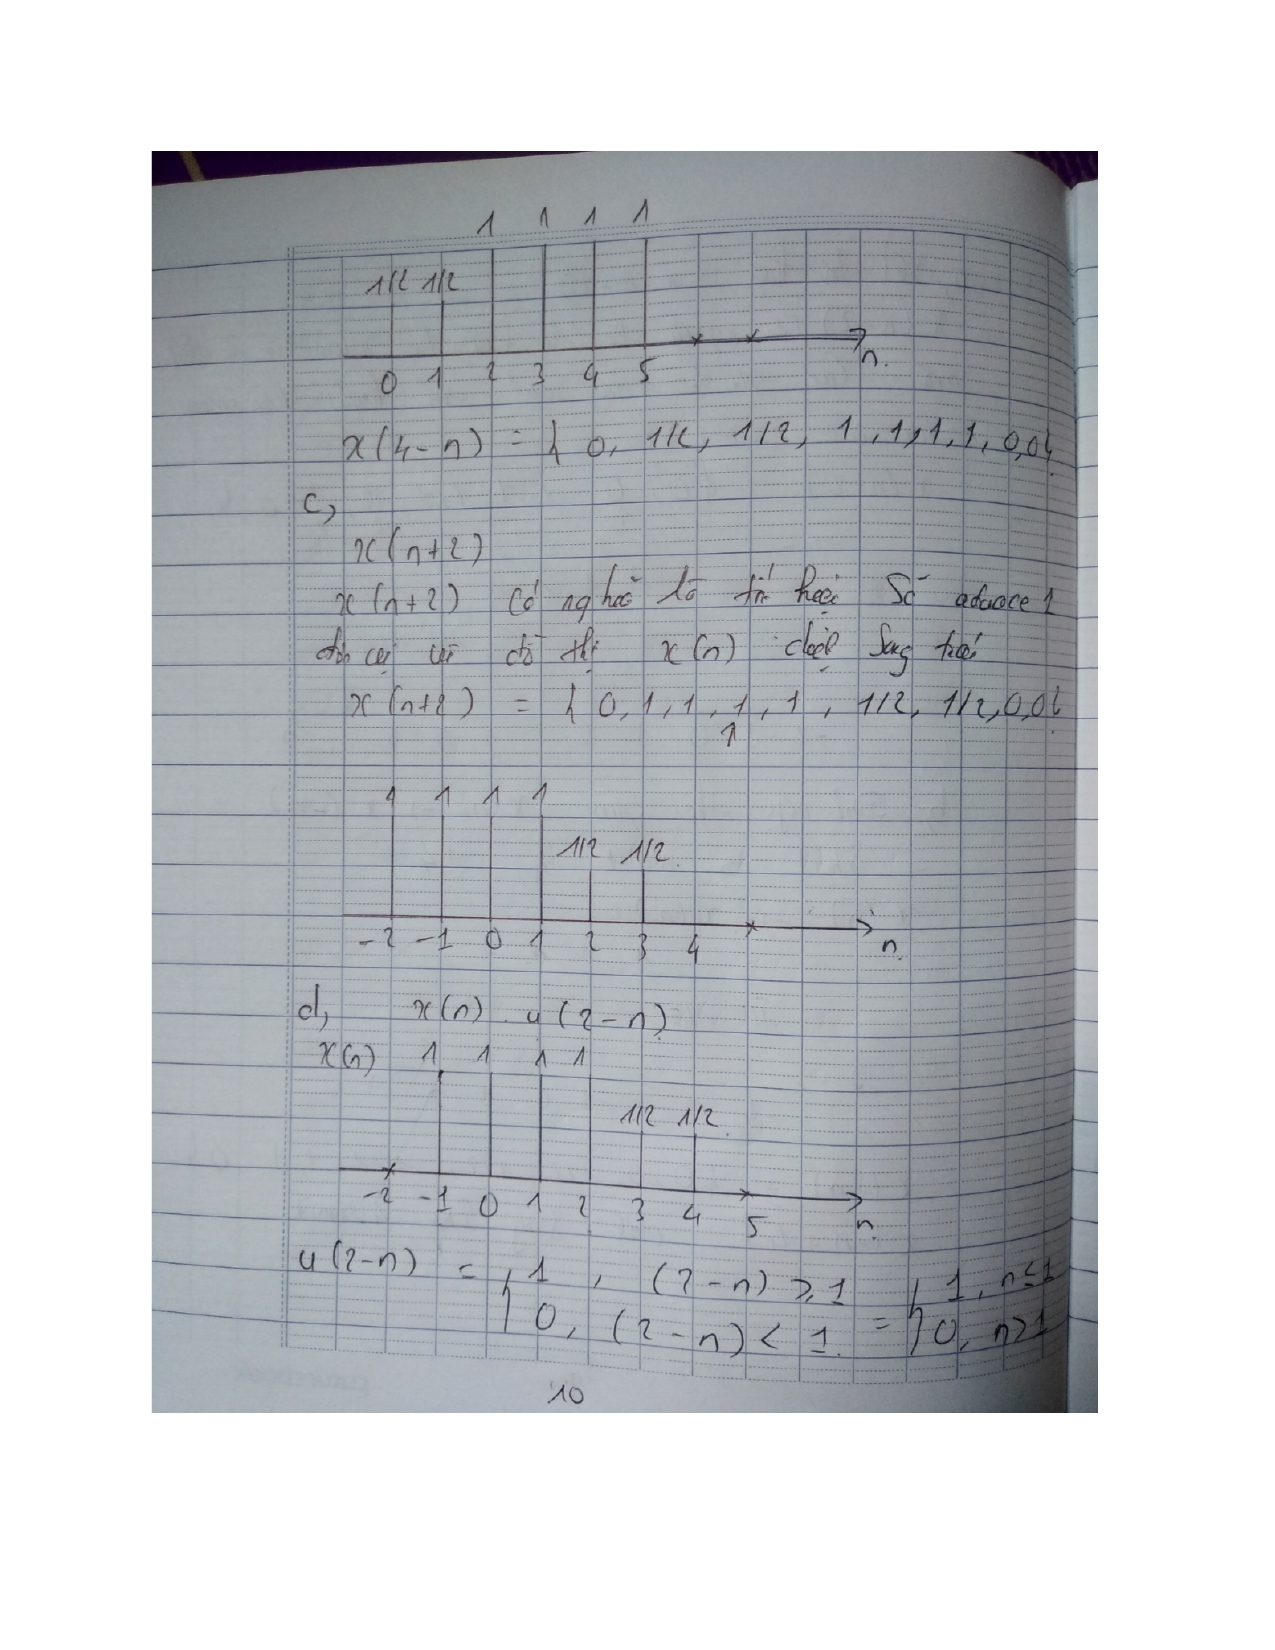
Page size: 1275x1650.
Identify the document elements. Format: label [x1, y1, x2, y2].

picture [153, 152, 1098, 1412]
